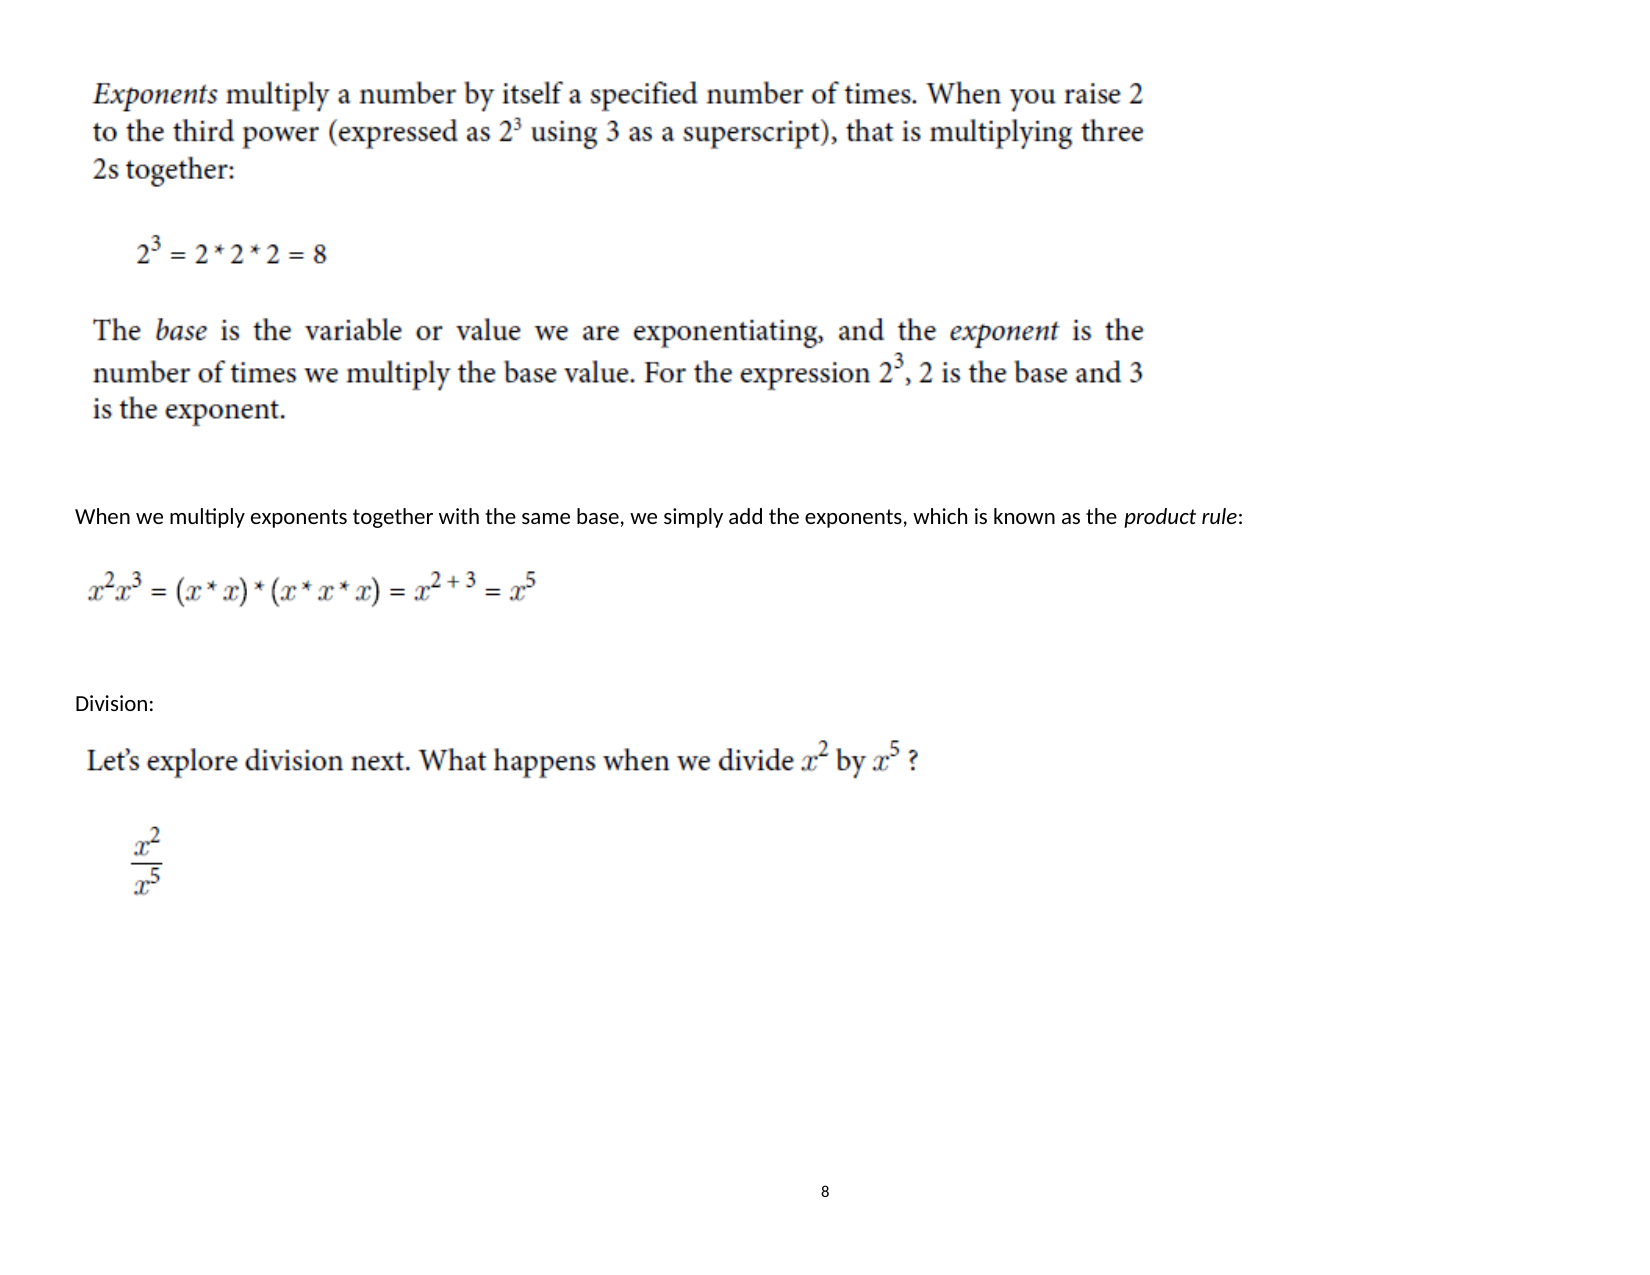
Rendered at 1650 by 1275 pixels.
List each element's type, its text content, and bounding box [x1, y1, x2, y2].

text Division: [75, 689, 1575, 717]
picture [75, 736, 932, 915]
text When we multiply exponents together with the same base, we simply add the exponents, which is known as the product rule: [75, 502, 1575, 530]
picture [75, 548, 555, 624]
picture [75, 75, 1190, 436]
